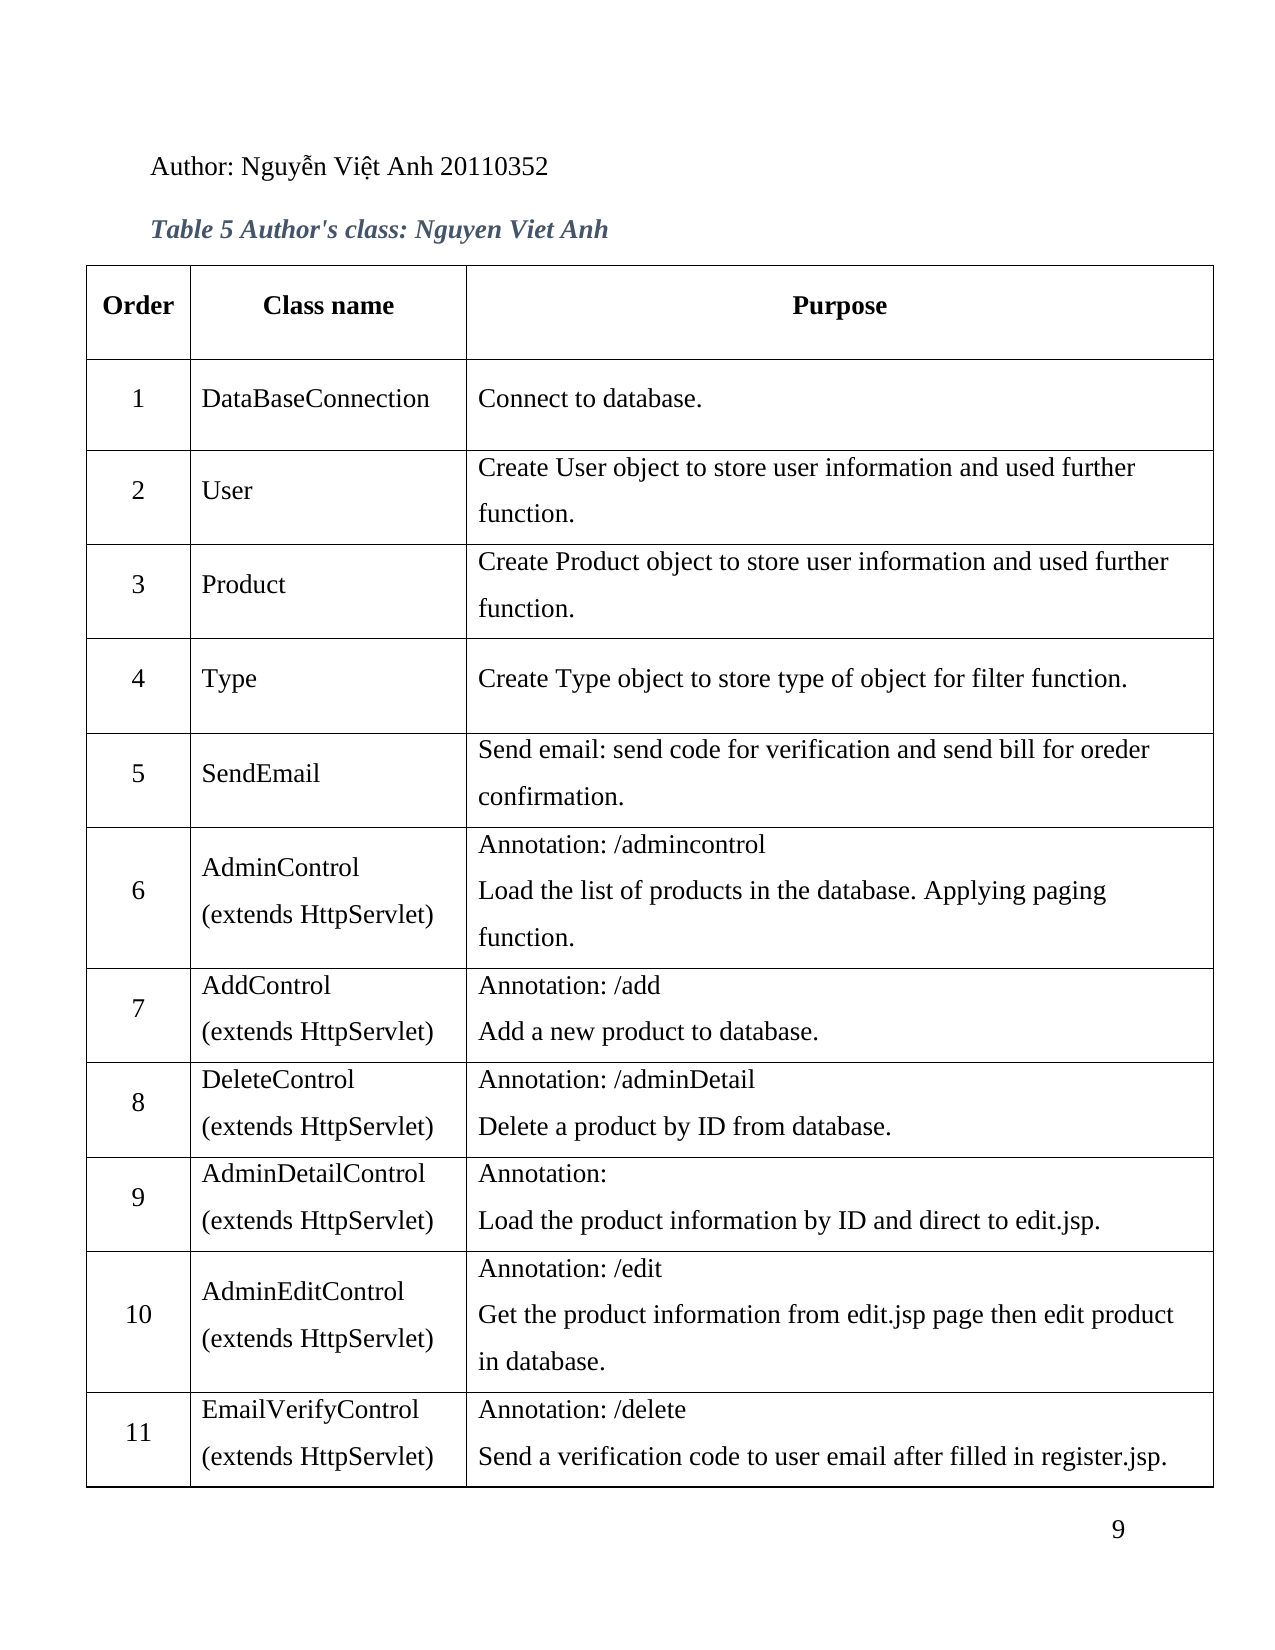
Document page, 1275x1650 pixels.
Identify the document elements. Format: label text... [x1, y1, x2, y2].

table_header Class name [191, 266, 466, 359]
text Table 5 Author's class: Nguyen Viet Anh [150, 213, 1125, 244]
table_cell 6 [87, 828, 190, 968]
table_cell 7 [87, 969, 190, 1062]
table_cell Annotation: /add Add a new product to database. [467, 969, 1213, 1062]
table_header Purpose [467, 266, 1213, 359]
table_cell Annotation: /adminDetail Delete a product by ID from database. [467, 1063, 1213, 1157]
table_cell 5 [87, 734, 190, 827]
table_cell Annotation: /edit Get the product information from edit.jsp page then edit product in database. [467, 1252, 1213, 1392]
table_cell Annotation: /delete Send a verification code to user email after filled in register.jsp. [467, 1393, 1213, 1486]
table_cell 2 [87, 451, 190, 544]
table_cell Connect to database. [467, 360, 1213, 449]
table_cell AddControl (extends HttpServlet) [191, 969, 466, 1062]
table_cell EmailVerifyControl (extends HttpServlet) [191, 1393, 466, 1486]
table_cell 4 [87, 639, 190, 732]
table_cell SendEmail [191, 734, 466, 827]
table_cell 8 [87, 1063, 190, 1157]
table_cell Create User object to store user information and used further function. [467, 451, 1213, 544]
table_cell Create Product object to store user information and used further function. [467, 545, 1213, 638]
table_cell DeleteControl (extends HttpServlet) [191, 1063, 466, 1157]
table_cell Send email: send code for verification and send bill for oreder confirmation. [467, 734, 1213, 827]
table_cell AdminControl (extends HttpServlet) [191, 828, 466, 968]
text Author: Nguyễn Việt Anh 20110352 [150, 150, 1125, 181]
table_cell DataBaseConnection [191, 360, 466, 449]
table_cell 3 [87, 545, 190, 638]
table_cell Product [191, 545, 466, 638]
table_cell AdminDetailControl (extends HttpServlet) [191, 1158, 466, 1251]
table_cell 11 [87, 1393, 190, 1486]
table_cell 10 [87, 1252, 190, 1392]
table_cell 9 [87, 1158, 190, 1251]
table_header Order [87, 266, 190, 359]
table_cell User [191, 451, 466, 544]
table_cell Annotation: Load the product information by ID and direct to edit.jsp. [467, 1158, 1213, 1251]
table_cell Create Type object to store type of object for filter function. [467, 639, 1213, 732]
table_cell 1 [87, 360, 190, 449]
table_cell AdminEditControl (extends HttpServlet) [191, 1252, 466, 1392]
table_cell Type [191, 639, 466, 732]
table_cell Annotation: /admincontrol Load the list of products in the database. Applying paging function. [467, 828, 1213, 968]
